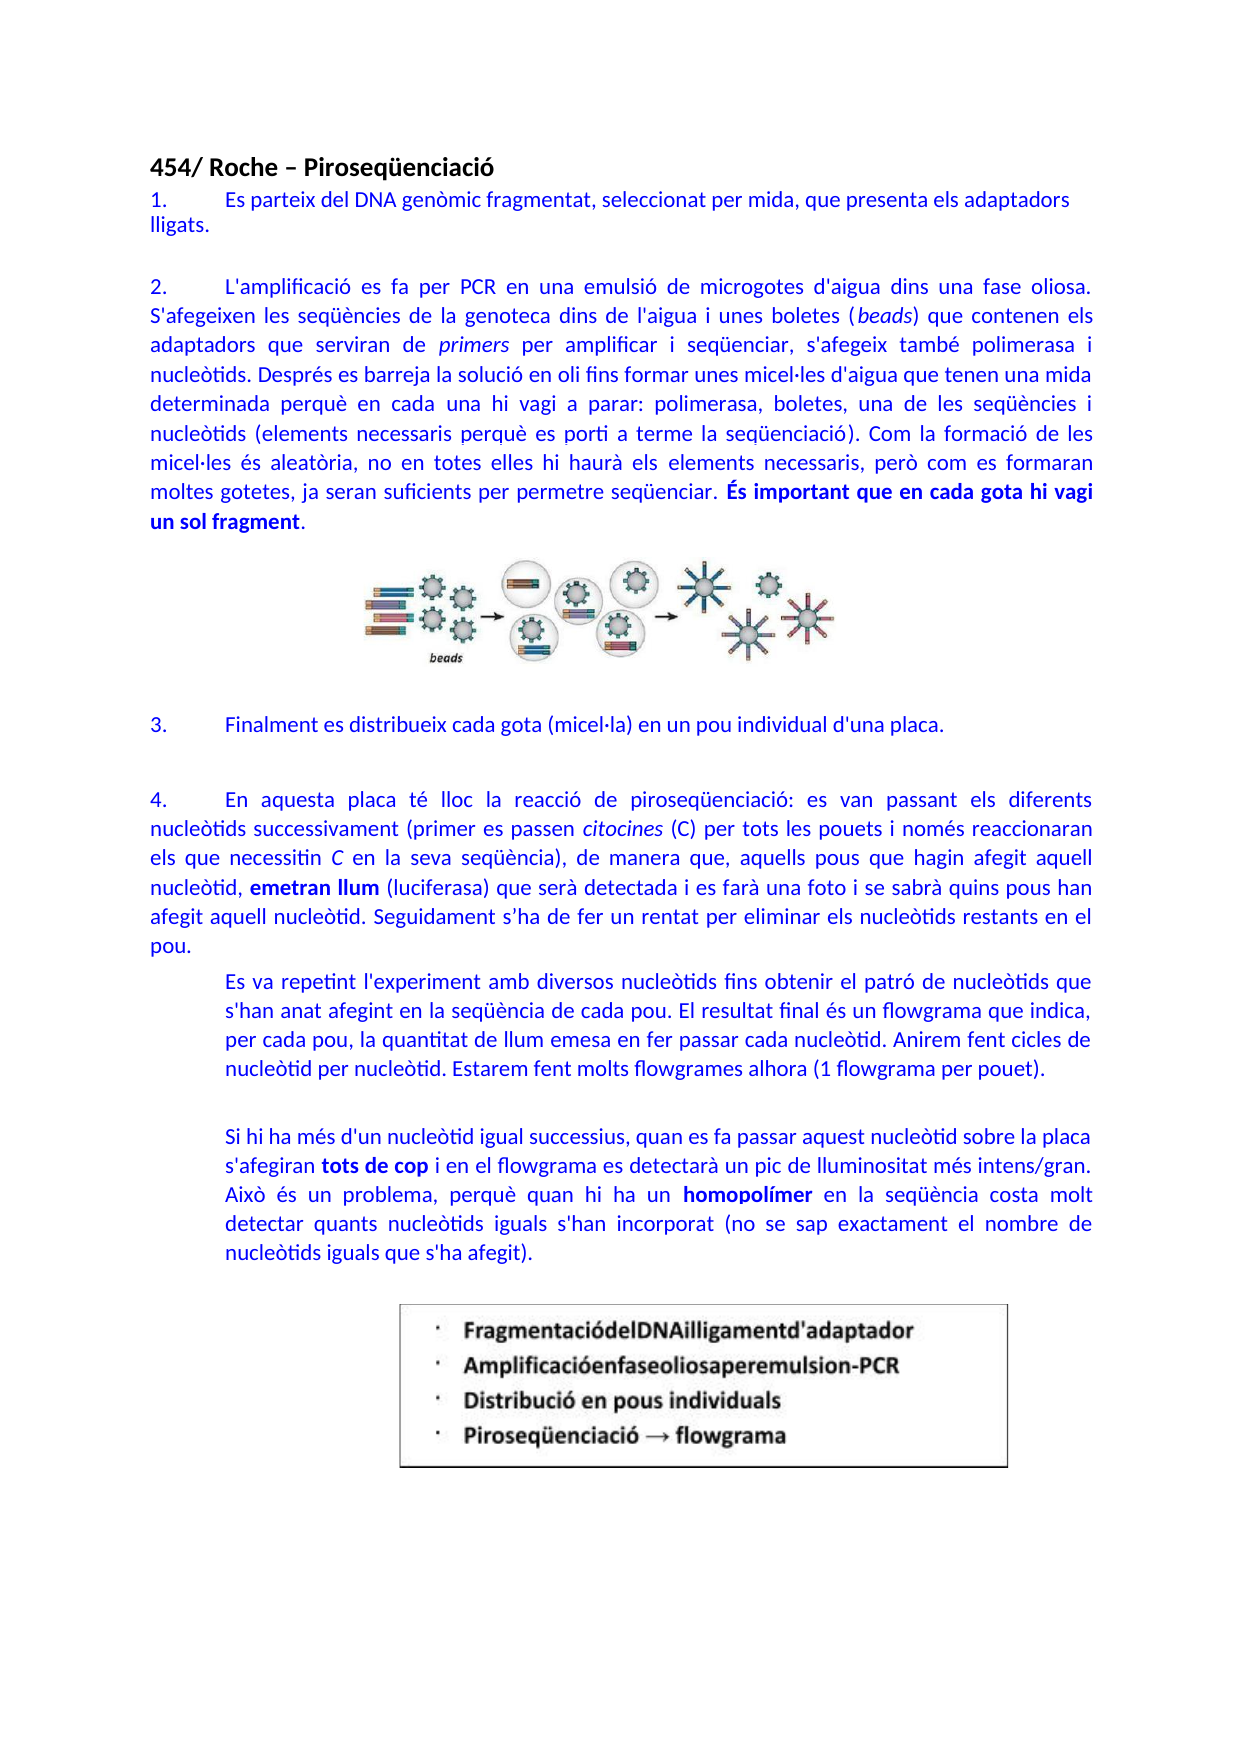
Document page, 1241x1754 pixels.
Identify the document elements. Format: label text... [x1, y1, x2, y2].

picture [363, 557, 837, 667]
text Si hi ha més d'un nucleòtid igual successius, quan es fa passar aquest nucleòtid sobre la placa s'afegiran tots de cop i en el flowgrama es detectarà un pic de lluminositat més intens/gran. Això és un problema, perquè quan hi ha un homopolímer en la seqüència costa molt detectar quants nucleòtids iguals s'han incorporat (no se sap exactament el nombre de nucleòtids iguals que s'ha afegit). [225, 1122, 1094, 1266]
list Es parteix del DNA genòmic fragmentat, seleccionat per mida, que presenta els adaptadors lligats. [150, 187, 1094, 238]
list En aquesta placa té lloc la reacció de piroseqüenciació: es van passant els diferents nucleòtids successivament (primer es passen citocines (C) per tots les pouets i només reaccionaran els que necessitin C en la seva seqüència), de manera que, aquells pous que hagin afegit aquell nucleòtid, emetran llum (luciferasa) que serà detectada i es farà una foto i se sabrà quins pous han afegit aquell nucleòtid. Seguidament s’ha de fer un rentat per eliminar els nucleòtids restants en el pou. [150, 785, 1094, 959]
text 454/ Roche – Piroseqüenciació [150, 151, 1094, 184]
list L'amplificació es fa per PCR en una emulsió de microgotes d'aigua dins una fase oliosa. S'afegeixen les seqüències de la genoteca dins de l'aigua i unes boletes (beads) que contenen els adaptadors que serviran de primers per amplificar i seqüenciar, s'afegeix també polimerasa i nucleòtids. Després es barreja la solució en oli fins formar unes micel·les d'aigua que tenen una mida determinada perquè en cada una hi vagi a parar: polimerasa, boletes, una de les seqüències i nucleòtids (elements necessaris perquè es porti a terme la seqüenciació). Com la formació de les micel·les és aleatòria, no en totes elles hi haurà els elements necessaris, però com es formaran moltes gotetes, ja seran suficients per permetre seqüenciar. És important que en cada gota hi vagi un sol fragment. [150, 272, 1094, 535]
list Finalment es distribueix cada gota (micel·la) en un pou individual d'una placa. [150, 711, 1094, 739]
picture [399, 1304, 1009, 1468]
text Es va repetint l'experiment amb diversos nucleòtids fins obtenir el patró de nucleòtids que s'han anat afegint en la seqüència de cada pou. El resultat final és un flowgrama que indica, per cada pou, la quantitat de llum emesa en fer passar cada nucleòtid. Anirem fent cicles de nucleòtid per nucleòtid. Estarem fent molts flowgrames alhora (1 flowgrama per pouet). [225, 967, 1094, 1082]
